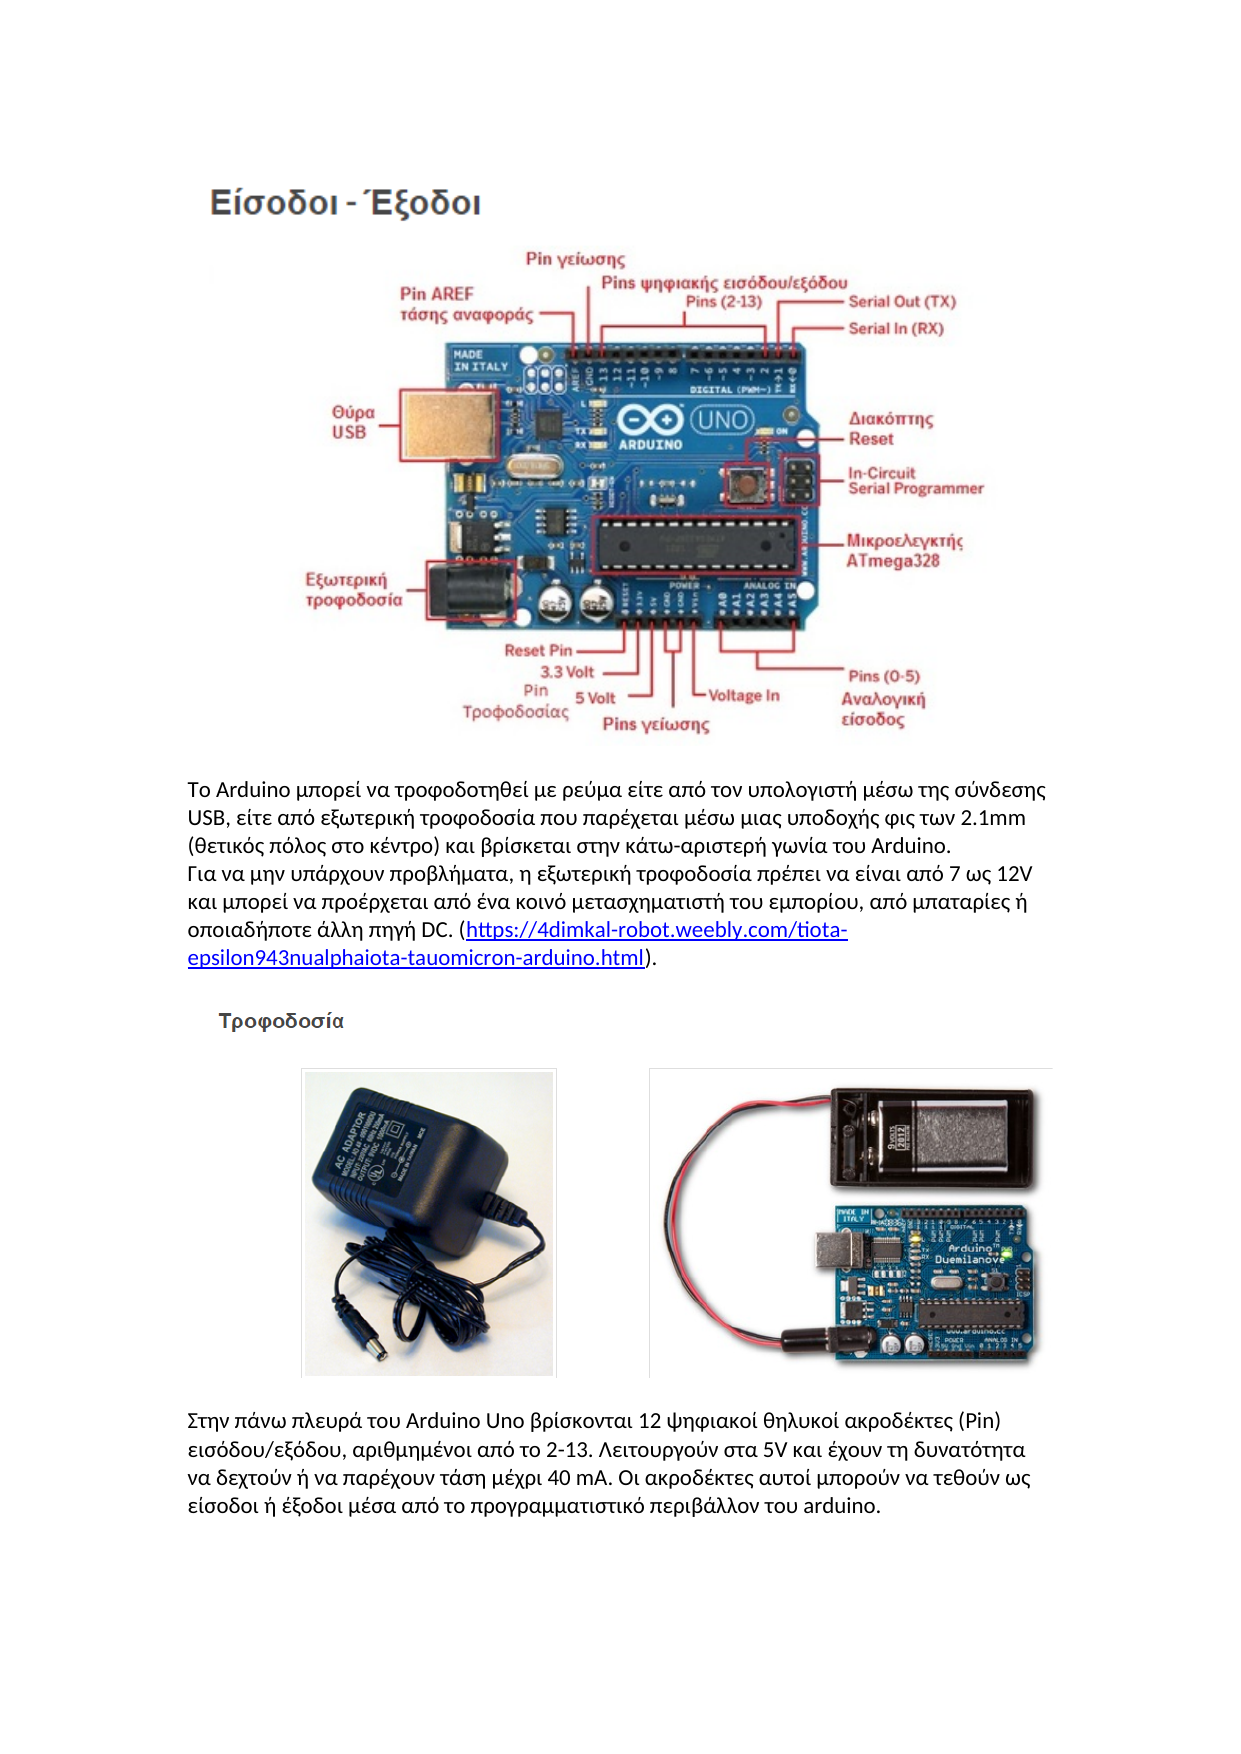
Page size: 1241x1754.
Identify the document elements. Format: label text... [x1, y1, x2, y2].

picture [187, 1000, 1053, 1378]
text Το Arduino μπορεί να τροφοδοτηθεί με ρεύμα είτε από τον υπολογιστή μέσω της σύνδεσης USB, είτε από εξωτερική τροφοδοσία που παρέχεται μέσω μιας υποδοχής φις των 2.1mm (θετικός πόλος στο κέντρο) και βρίσκεται στην κάτω-αριστερή γωνία του Arduino. Για να μην υπάρχουν προβλήματα, η εξωτερική τροφοδοσία πρέπει να είναι από 7 ως 12V και μπορεί να προέρχεται από ένα κοινό μετασχηματιστή του εμπορίου, από μπαταρίες ή οποιαδήποτε άλλη πηγή DC. (https://4dimkal-robot.weebly.com/tiota-epsilon943nualphaiota-tauomicron-arduino.html). [187, 775, 1053, 971]
picture [187, 150, 1005, 746]
text Στην πάνω πλευρά του Arduino Uno βρίσκονται 12 ψηφιακοί θηλυκοί ακροδέκτες (Pin) εισόδου/εξόδου, αριθμημένοι από το 2-13. Λειτουργούν στα 5V και έχουν τη δυνατότητα να δεχτούν ή να παρέχουν τάση μέχρι 40 mA. Οι ακροδέκτες αυτοί μπορούν να τεθούν ως είσοδοι ή έξοδοι μέσα από το προγραμματιστικό περιβάλλον του arduino. [187, 1407, 1053, 1519]
